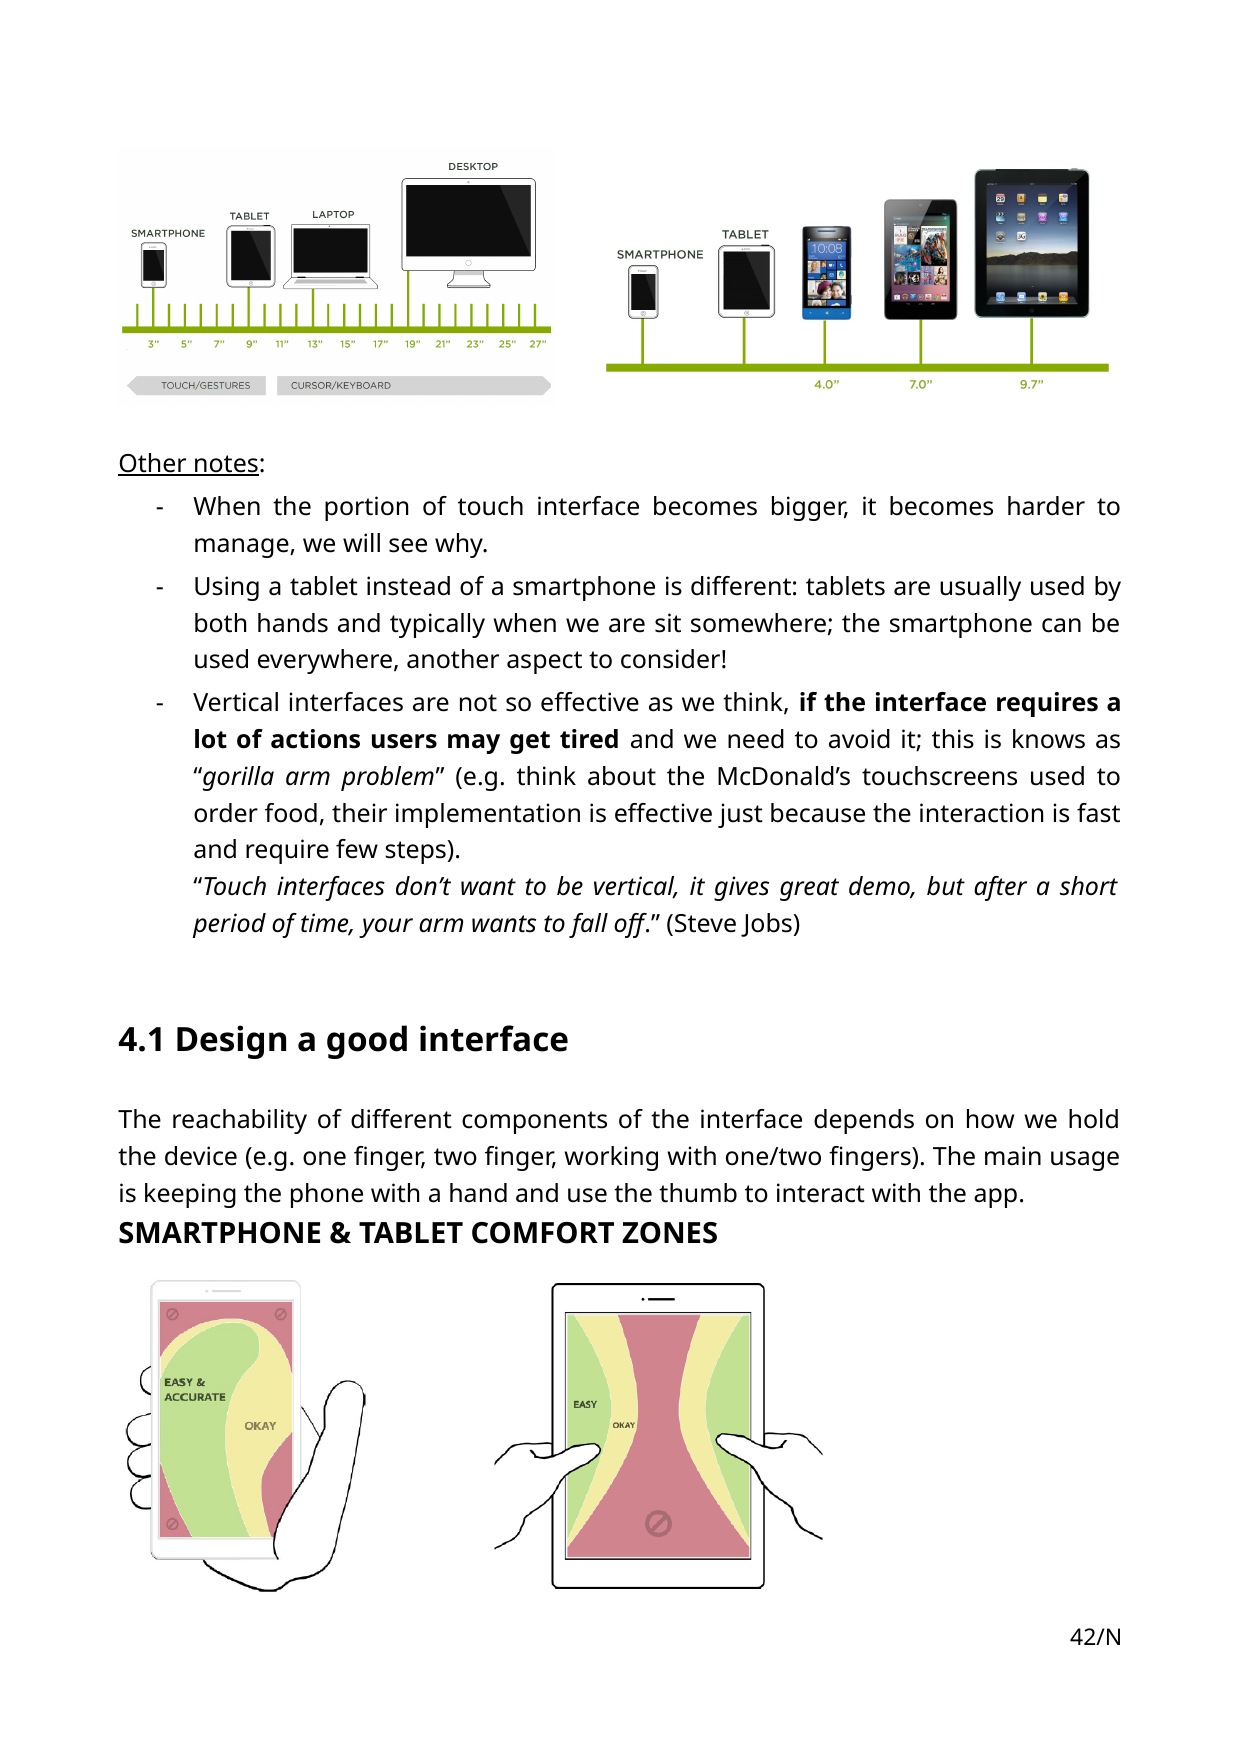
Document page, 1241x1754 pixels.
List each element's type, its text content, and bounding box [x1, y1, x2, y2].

list “Touch interfaces don’t want to be vertical, it gives great demo, but after a short period of time, your arm wants to fall off.” (Steve Jobs) [193, 869, 1122, 940]
text Other notes: [118, 446, 1122, 480]
subtitle 4.1 Design a good interface [118, 1016, 1122, 1061]
list When the portion of touch interface becomes bigger, it becomes harder to manage, we will see why. [156, 489, 1122, 559]
list Using a tablet instead of a smartphone is different: tablets are usually used by both hands and typically when we are sit somewhere; the smartphone can be used everywhere, another aspect to consider! [156, 568, 1122, 676]
list Vertical interfaces are not so effective as we think, if the interface requires a lot of actions users may get tired and we need to avoid it; this is knows as “gorilla arm problem” (e.g. think about the McDonald’s touchscreens used to order food, their implementation is effective just because the interaction is fast and require few steps). [156, 685, 1122, 866]
text The reachability of different components of the interface depends on how we hold the device (e.g. one finger, two finger, working with one/two fingers). The main usage is keeping the phone with a hand and use the thumb to interact with the app. [118, 1102, 1122, 1209]
picture [118, 1269, 370, 1599]
text SMARTPHONE & TABLET COMFORT ZONES [118, 1212, 1122, 1252]
